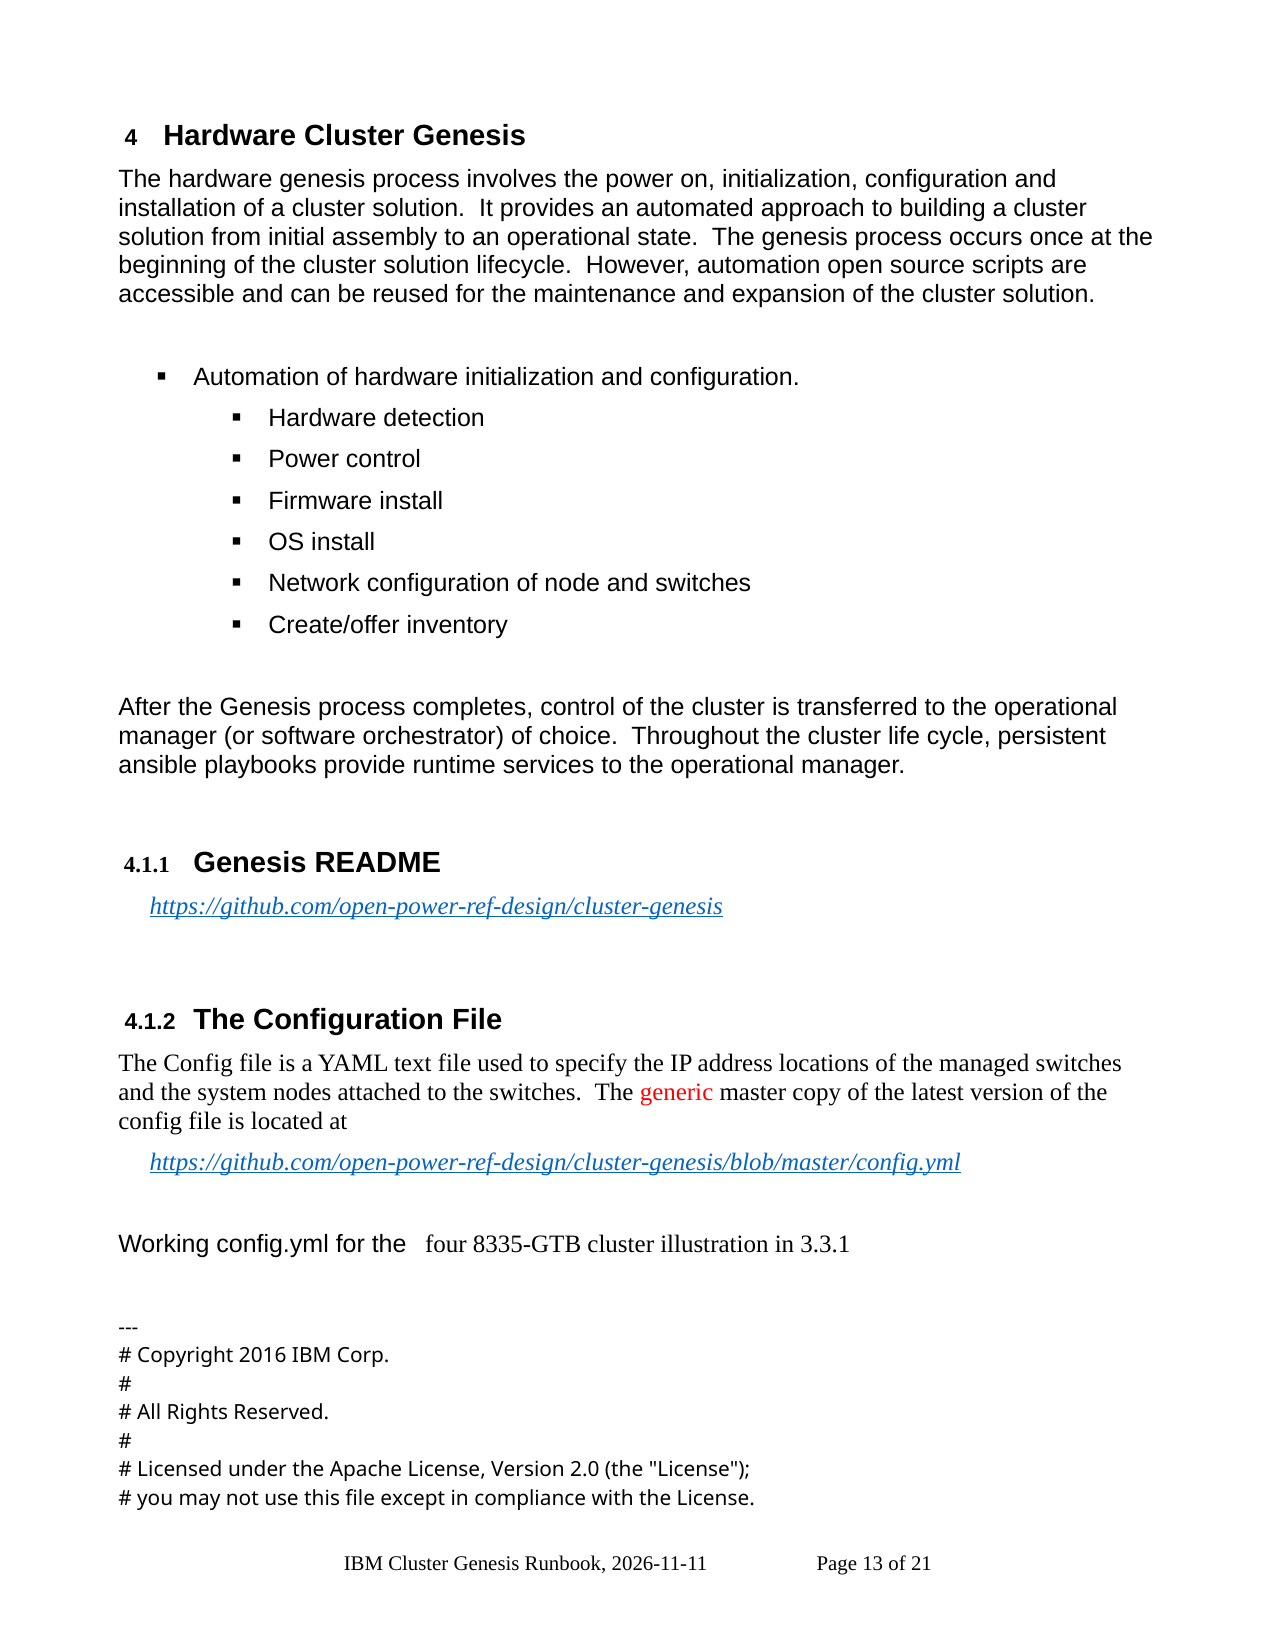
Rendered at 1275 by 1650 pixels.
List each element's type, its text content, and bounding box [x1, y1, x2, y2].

subtitle Genesis README [118, 845, 1157, 878]
list Create/offer inventory [231, 610, 1157, 639]
text # [118, 1369, 1157, 1397]
subtitle Hardware Cluster Genesis [118, 118, 1157, 152]
text The hardware genesis process involves the power on, initialization, configuration and installation of a cluster solution. It provides an automated approach to building a cluster solution from initial assembly to an operational state. The genesis process occurs once at the beginning of the cluster solution lifecycle. However, automation open source scripts are accessible and can be reused for the maintenance and expansion of the cluster solution. [118, 164, 1157, 308]
list Firmware install [231, 486, 1157, 514]
list Network configuration of node and switches [231, 568, 1157, 597]
text https://github.com/open-power-ref-design/cluster-genesis/blob/master/config.yml [118, 1147, 1157, 1176]
text Working config.yml for the four 8335-GTB cluster illustration in 3.3.1 [118, 1229, 1157, 1258]
list Automation of hardware initialization and configuration. [156, 362, 1157, 391]
text After the Genesis process completes, control of the cluster is transferred to the operational manager (or software orchestrator) of choice. Throughout the cluster life cycle, persistent ansible playbooks provide runtime services to the operational manager. [118, 692, 1157, 779]
text The Config file is a YAML text file used to specify the IP address locations of the managed switches and the system nodes attached to the switches. The generic master copy of the latest version of the config file is located at [118, 1048, 1157, 1134]
list Hardware detection [231, 403, 1157, 432]
text # Copyright 2016 IBM Corp. [118, 1341, 1157, 1369]
list Power control [231, 444, 1157, 473]
text # you may not use this file except in compliance with the License. [118, 1483, 1157, 1511]
list OS install [231, 527, 1157, 556]
text https://github.com/open-power-ref-design/cluster-genesis [118, 891, 1157, 920]
text # [118, 1426, 1157, 1454]
text # Licensed under the Apache License, Version 2.0 (the "License"); [118, 1454, 1157, 1483]
text # All Rights Reserved. [118, 1397, 1157, 1426]
text --- [118, 1312, 1157, 1341]
subtitle The Configuration File [118, 1002, 1157, 1036]
